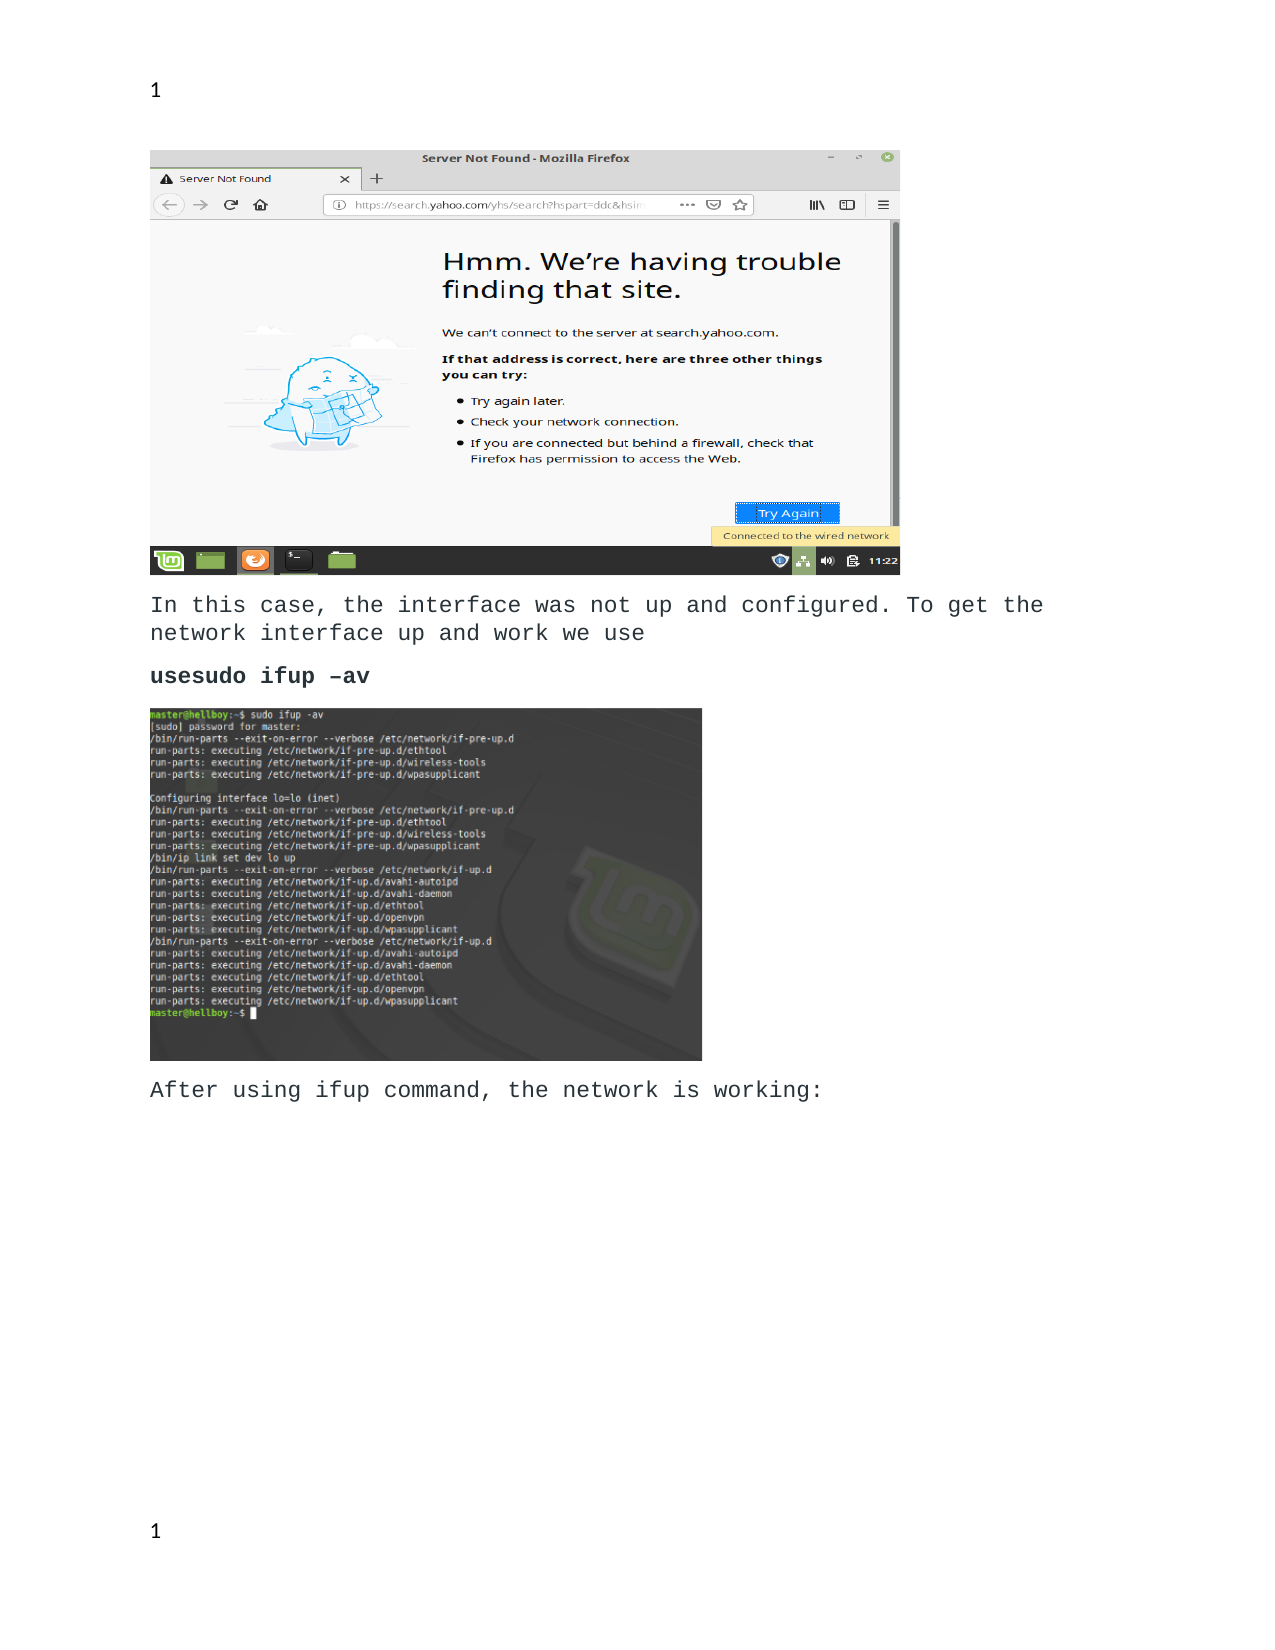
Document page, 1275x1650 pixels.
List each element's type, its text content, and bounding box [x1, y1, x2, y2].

text usesudo ifup –av [150, 665, 1125, 691]
text In this case, the interface was not up and configured. To get the network interface up and work we use [150, 593, 1125, 647]
picture [150, 708, 703, 1061]
text After using ifup command, the network is working: [150, 1078, 1125, 1104]
picture [150, 150, 901, 576]
